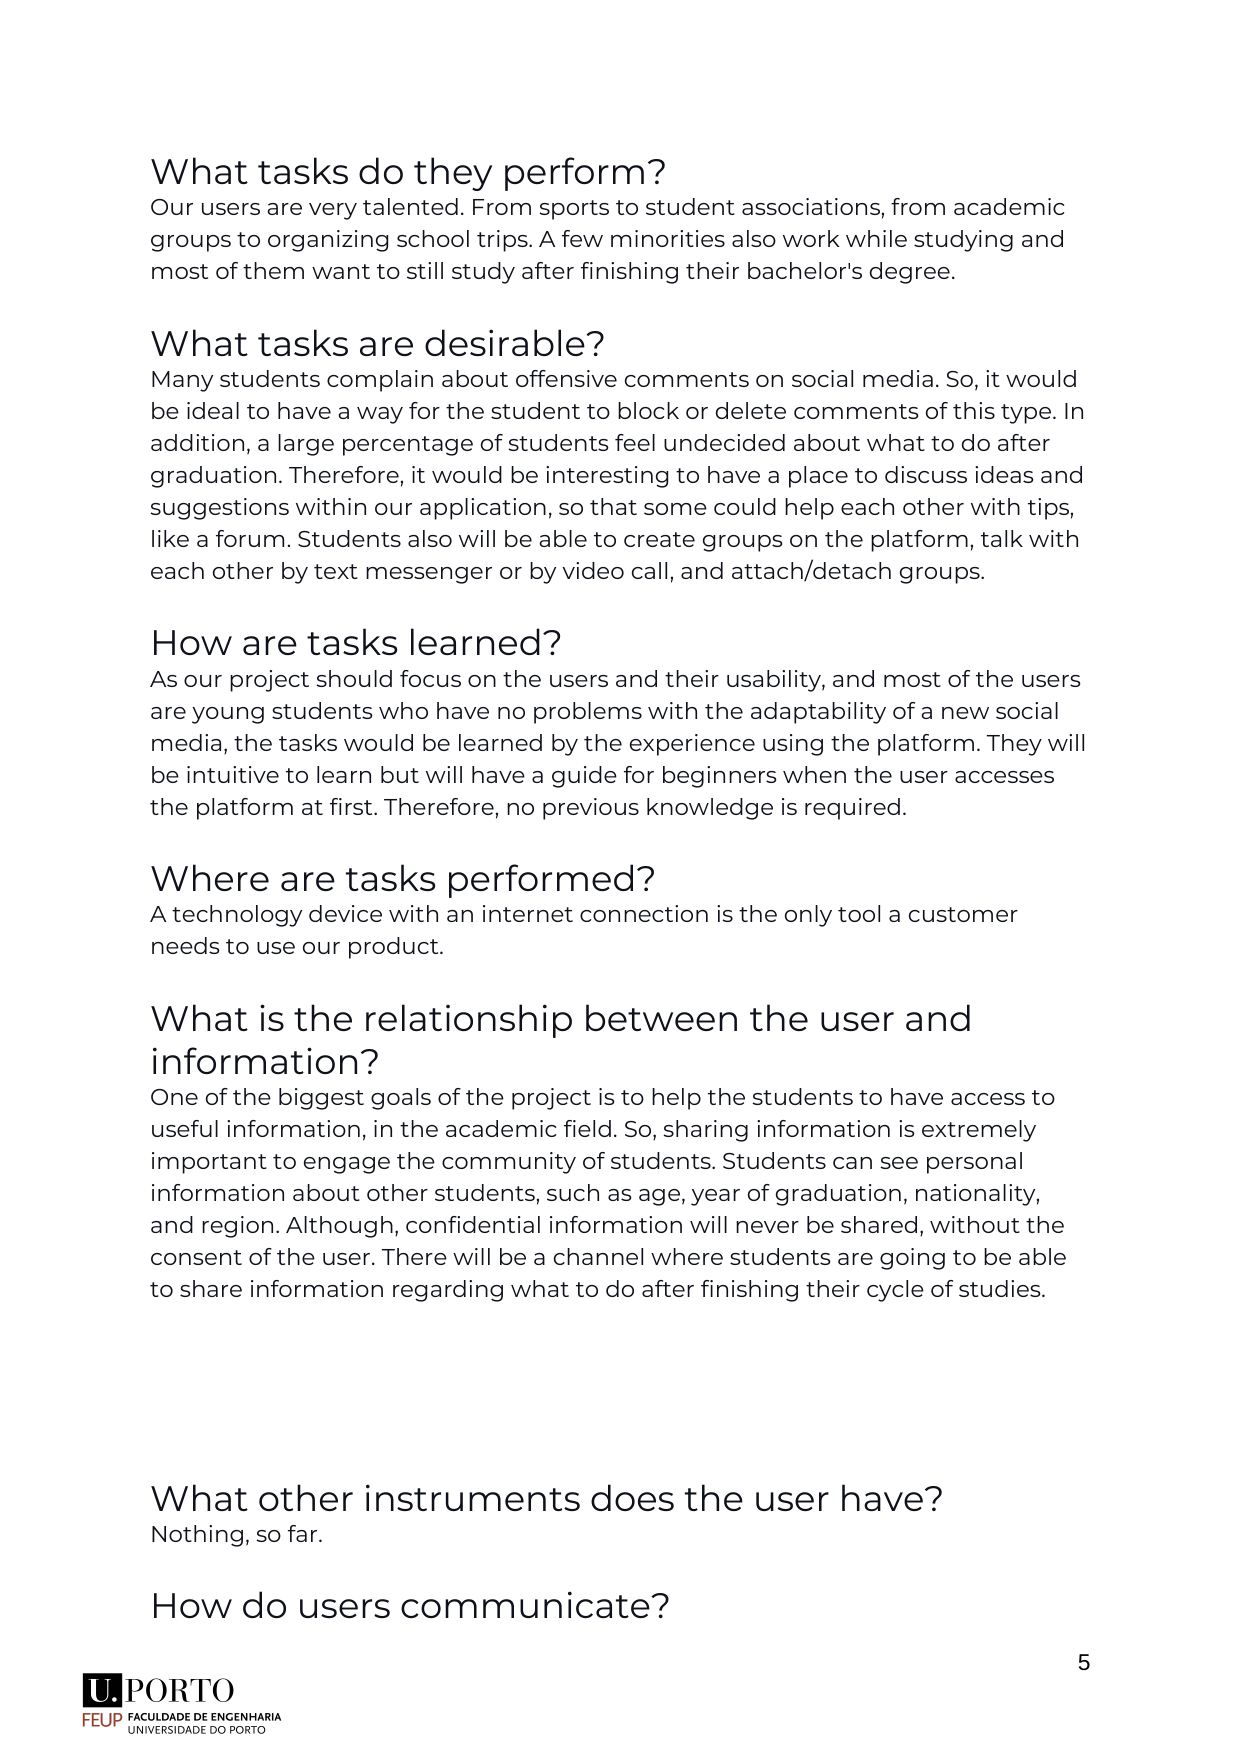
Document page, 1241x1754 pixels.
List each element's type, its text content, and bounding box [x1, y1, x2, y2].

subtitle What is the relationship between the user and information? [150, 997, 1090, 1083]
subtitle What tasks are desirable? [150, 322, 1090, 365]
text Many students complain about offensive comments on social media. So, it would be ideal to have a way for the student to block or delete comments of this type. In addition, a large percentage of students feel undecided about what to do after graduation. Therefore, it would be interesting to have a place to discuss ideas and suggestions within our application, so that some could help each other with tips, like a forum. Students also will be able to create groups on the platform, talk with each other by text messenger or by video call, and attach/detach groups. [150, 365, 1090, 585]
text Our users are very talented. From sports to student associations, from academic groups to organizing school trips. A few minorities also work while studying and most of them want to still study after finishing their bachelor's degree. [150, 193, 1090, 285]
text A technology device with an internet connection is the only tool a customer needs to use our product. [150, 901, 1090, 961]
text One of the biggest goals of the project is to help the students to have access to useful information, in the academic field. So, sharing information is extremely important to engage the community of students. Students can see personal information about other students, such as age, year of graduation, nationality, and region. Although, confidential information will never be shared, without the consent of the user. There will be a channel where students are going to be able to share information regarding what to do after finishing their cycle of studies. [150, 1083, 1090, 1304]
picture [78, 1668, 286, 1739]
subtitle Where are tasks performed? [150, 857, 1090, 901]
subtitle What other instruments does the user have? [150, 1477, 1090, 1520]
subtitle How do users communicate? [150, 1584, 1090, 1627]
text As our project should focus on the users and their usability, and most of the users are young students who have no problems with the adaptability of a new social media, the tasks would be learned by the experience using the platform. They will be intuitive to learn but will have a guide for beginners when the user accesses the platform at first. Therefore, no previous knowledge is required. [150, 665, 1090, 821]
subtitle How are tasks learned? [150, 622, 1090, 665]
text Nothing, so far. [150, 1520, 1090, 1548]
subtitle What tasks do they perform? [150, 150, 1090, 193]
